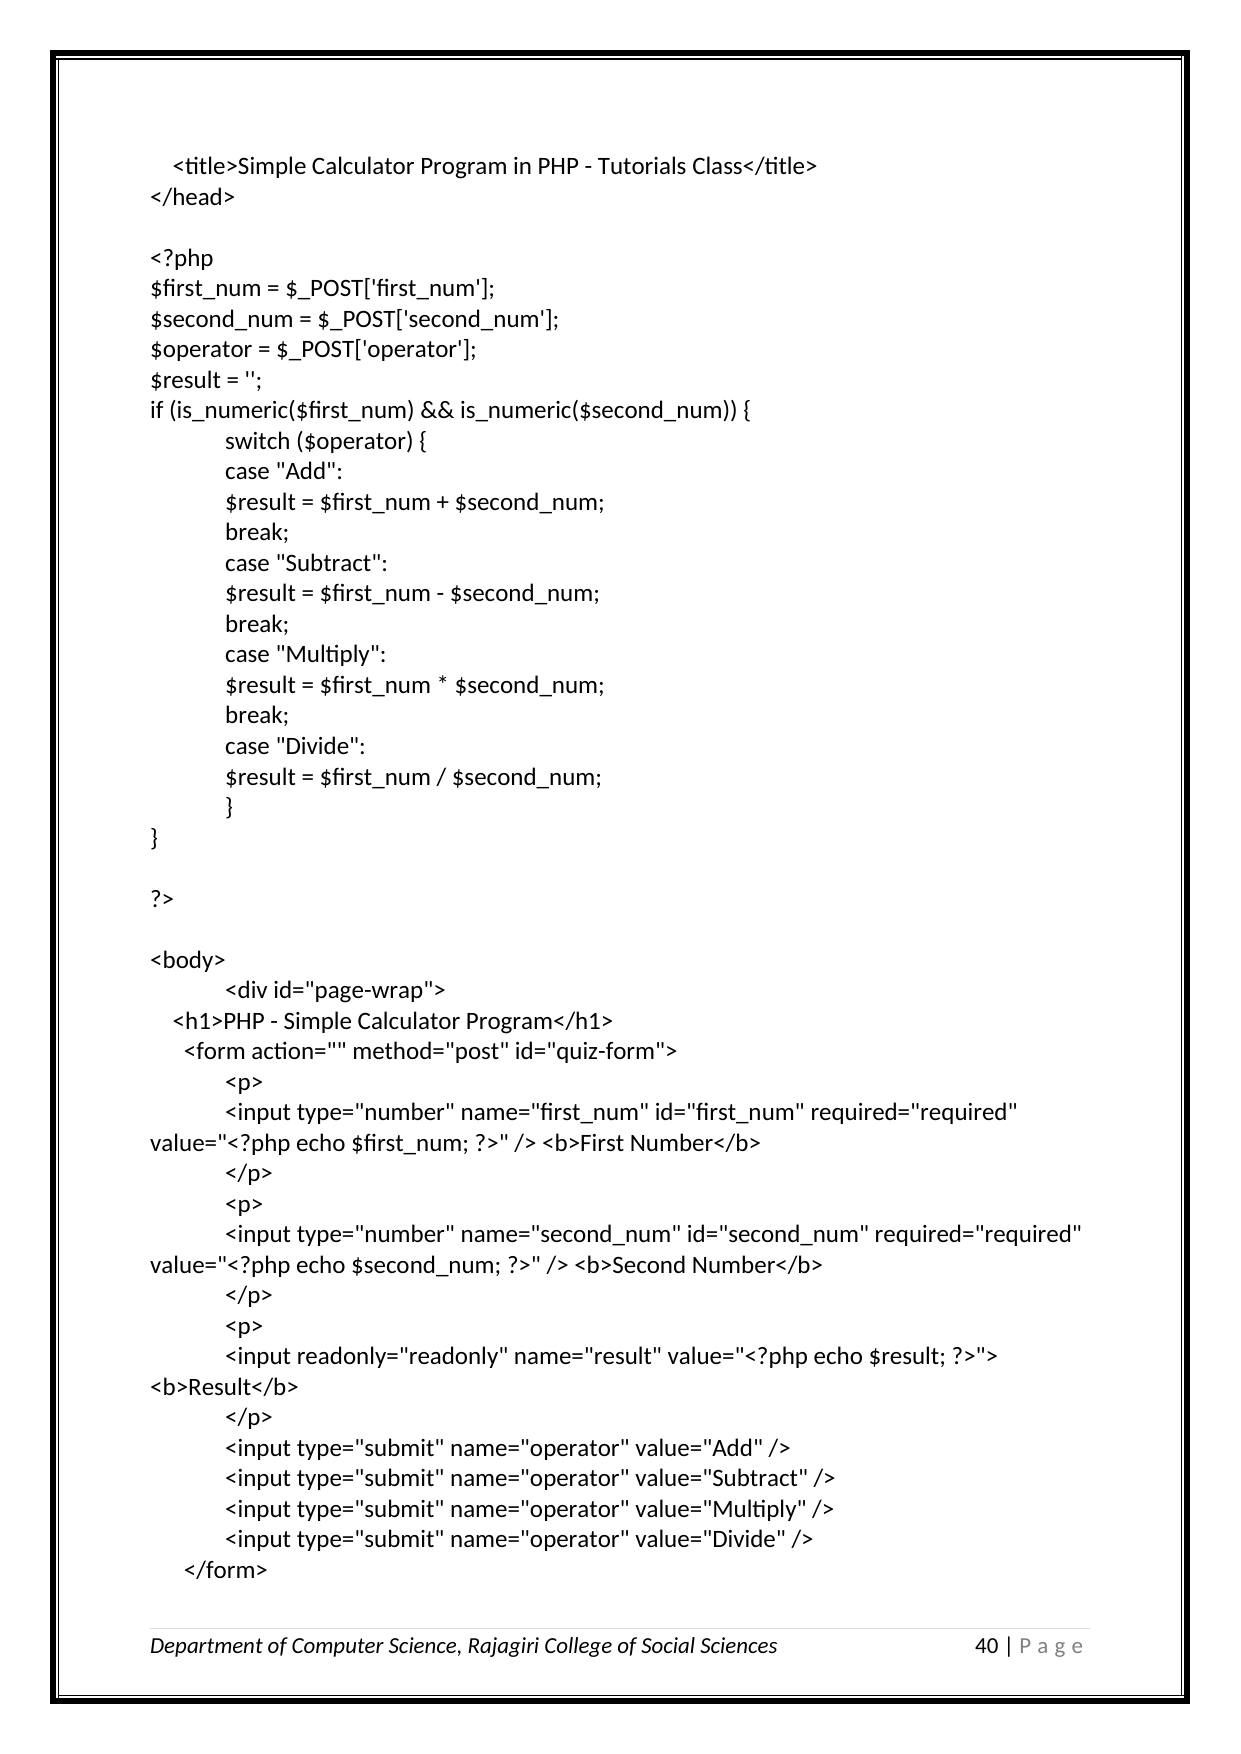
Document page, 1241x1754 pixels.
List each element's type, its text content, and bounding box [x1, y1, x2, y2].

text <body> [150, 944, 1090, 974]
text <input type="submit" name="operator" value="Add" /> [150, 1432, 1090, 1463]
text case "Divide": [150, 730, 1090, 761]
text switch ($operator) { [150, 425, 1090, 455]
text $first_num = $_POST['first_num']; [150, 272, 1090, 303]
text case "Subtract": [150, 547, 1090, 577]
text $result = $first_num - $second_num; [150, 577, 1090, 608]
text </p> [150, 1279, 1090, 1310]
text <p> [150, 1188, 1090, 1218]
text <div id="page-wrap"> [150, 974, 1090, 1005]
text <input readonly="readonly" name="result" value="<?php echo $result; ?>"> <b>Result</b> [150, 1341, 1090, 1402]
text </form> [150, 1554, 1090, 1585]
text $result = $first_num + $second_num; [150, 486, 1090, 516]
text } [150, 822, 1090, 852]
text } [150, 791, 1090, 822]
text </head> [150, 181, 1090, 211]
text <input type="submit" name="operator" value="Subtract" /> [150, 1463, 1090, 1493]
text <p> [150, 1310, 1090, 1341]
text $result = $first_num / $second_num; [150, 761, 1090, 791]
text break; [150, 699, 1090, 730]
text $result = $first_num * $second_num; [150, 669, 1090, 699]
text <input type="submit" name="operator" value="Multiply" /> [150, 1493, 1090, 1524]
text <title>Simple Calculator Program in PHP - Tutorials Class</title> [150, 150, 1090, 181]
text <?php [150, 242, 1090, 272]
text <input type="submit" name="operator" value="Divide" /> [150, 1524, 1090, 1554]
text if (is_numeric($first_num) && is_numeric($second_num)) { [150, 394, 1090, 425]
text break; [150, 608, 1090, 638]
text case "Add": [150, 455, 1090, 486]
text $operator = $_POST['operator']; [150, 333, 1090, 364]
text <input type="number" name="first_num" id="first_num" required="required" value="<?php echo $first_num; ?>" /> <b>First Number</b> [150, 1096, 1090, 1157]
text <form action="" method="post" id="quiz-form"> [150, 1035, 1090, 1066]
text $result = ''; [150, 364, 1090, 394]
text <input type="number" name="second_num" id="second_num" required="required" value="<?php echo $second_num; ?>" /> <b>Second Number</b> [150, 1218, 1090, 1279]
text <h1>PHP - Simple Calculator Program</h1> [150, 1005, 1090, 1035]
text break; [150, 516, 1090, 547]
text case "Multiply": [150, 638, 1090, 669]
text ?> [150, 883, 1090, 913]
text <p> [150, 1066, 1090, 1096]
text $second_num = $_POST['second_num']; [150, 303, 1090, 333]
text </p> [150, 1402, 1090, 1432]
text </p> [150, 1157, 1090, 1188]
